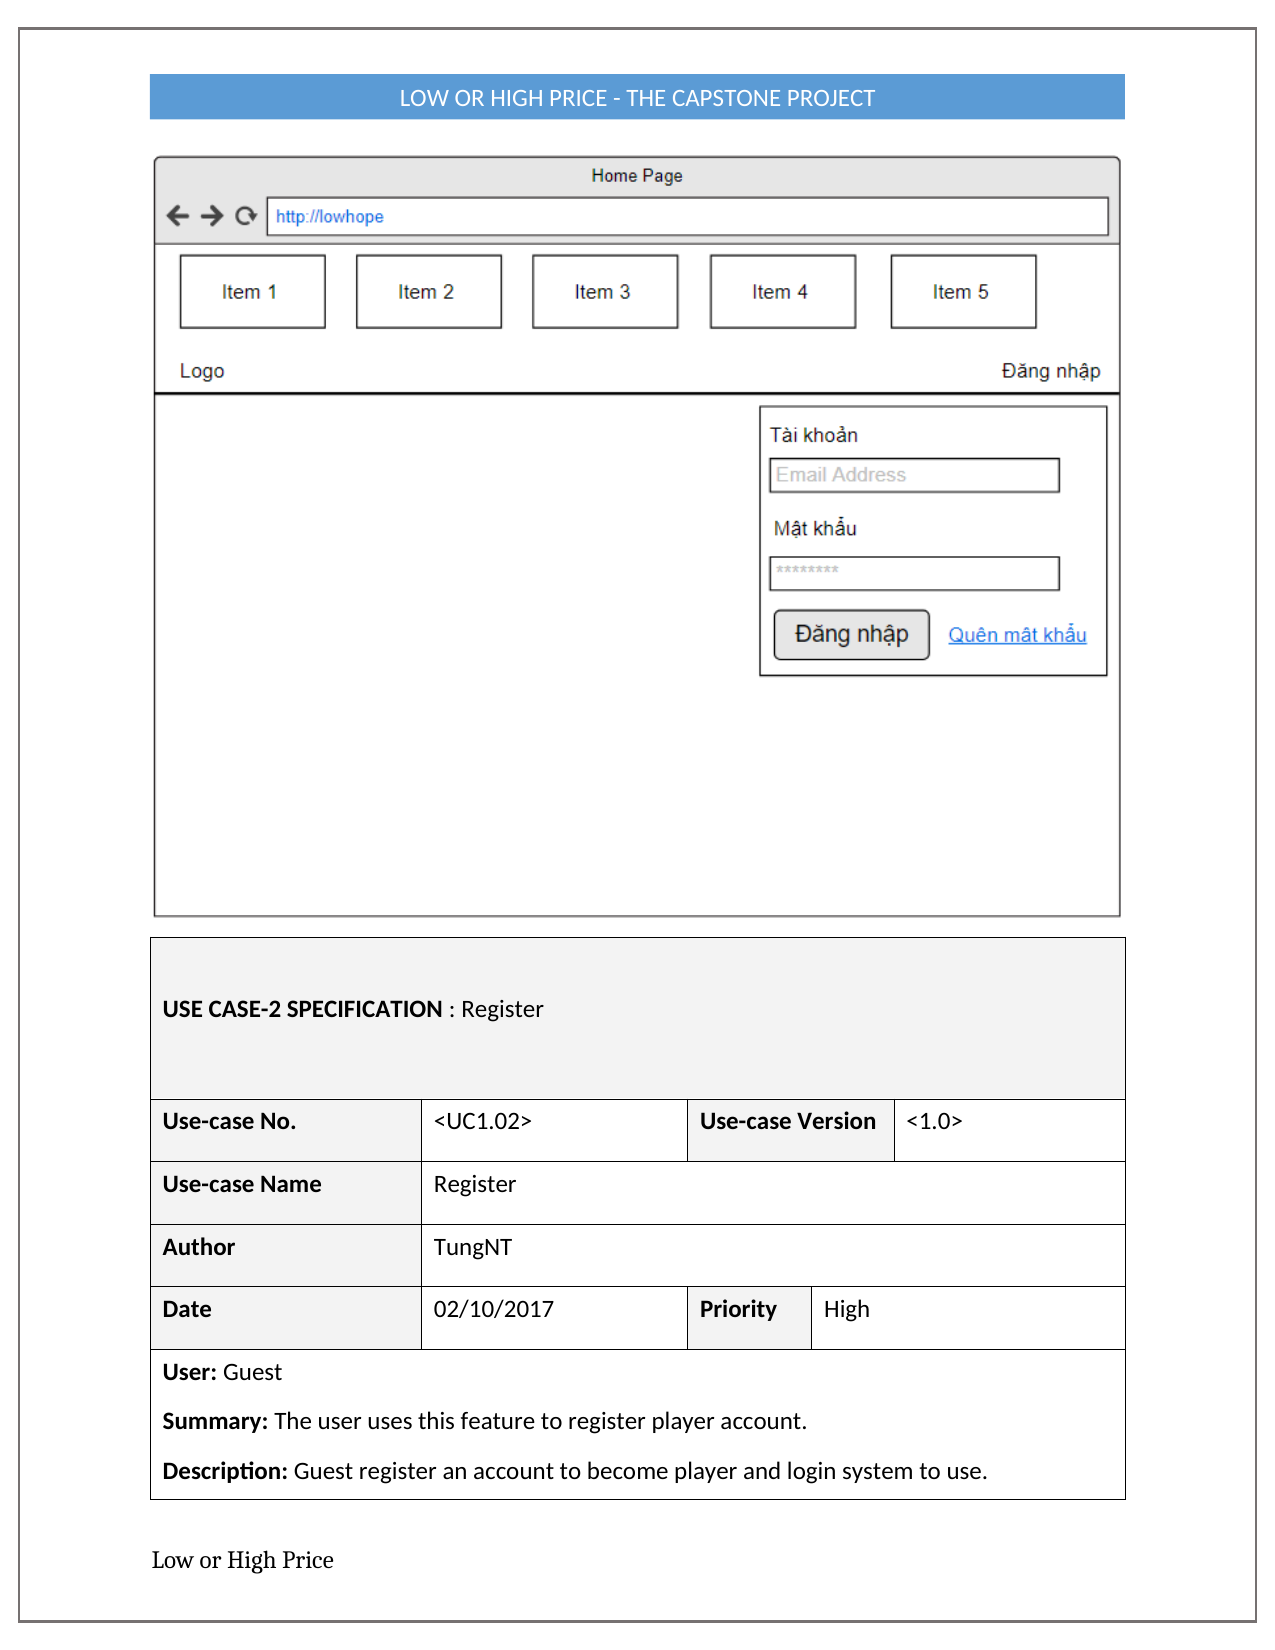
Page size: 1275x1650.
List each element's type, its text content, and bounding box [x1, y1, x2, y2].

table_cell Priority [688, 1287, 811, 1349]
table_cell <1.0> [895, 1100, 1125, 1161]
table_cell TungNT [422, 1225, 1125, 1286]
table_cell High [812, 1287, 1125, 1349]
table_cell Author [151, 1225, 421, 1286]
table_cell Use-case No. [151, 1100, 421, 1161]
table_cell 02/10/2017 [422, 1287, 687, 1349]
table_cell <UC1.02> [422, 1100, 687, 1161]
picture [150, 150, 1125, 918]
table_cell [151, 1350, 1125, 1499]
table_header USE CASE-2 SPECIFICATION : Register [151, 938, 1125, 1098]
table_cell Register [422, 1162, 1125, 1224]
table_cell Use-case Name [151, 1162, 421, 1224]
table_cell Use-case Version [688, 1100, 894, 1161]
table_cell Date [151, 1287, 421, 1349]
